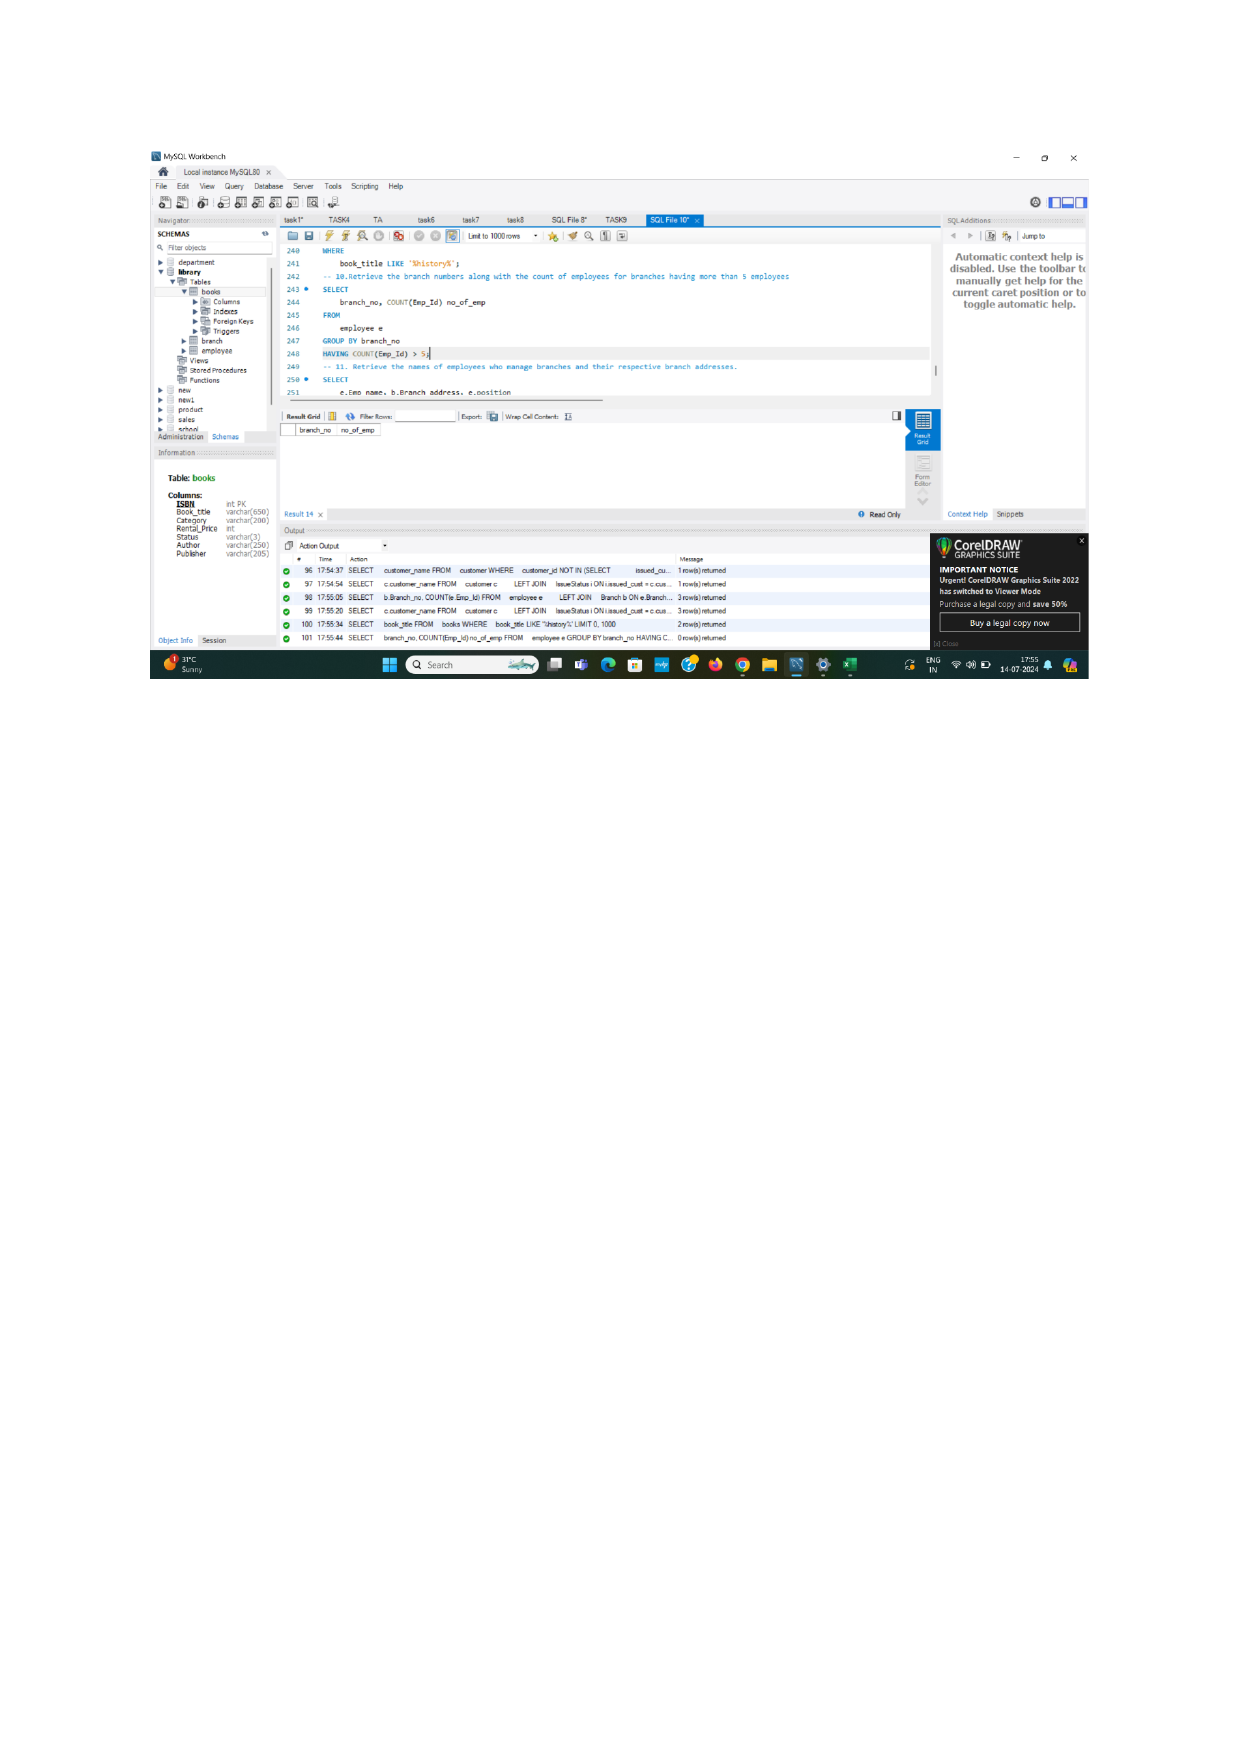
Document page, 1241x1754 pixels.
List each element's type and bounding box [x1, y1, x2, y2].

picture [150, 150, 1089, 679]
